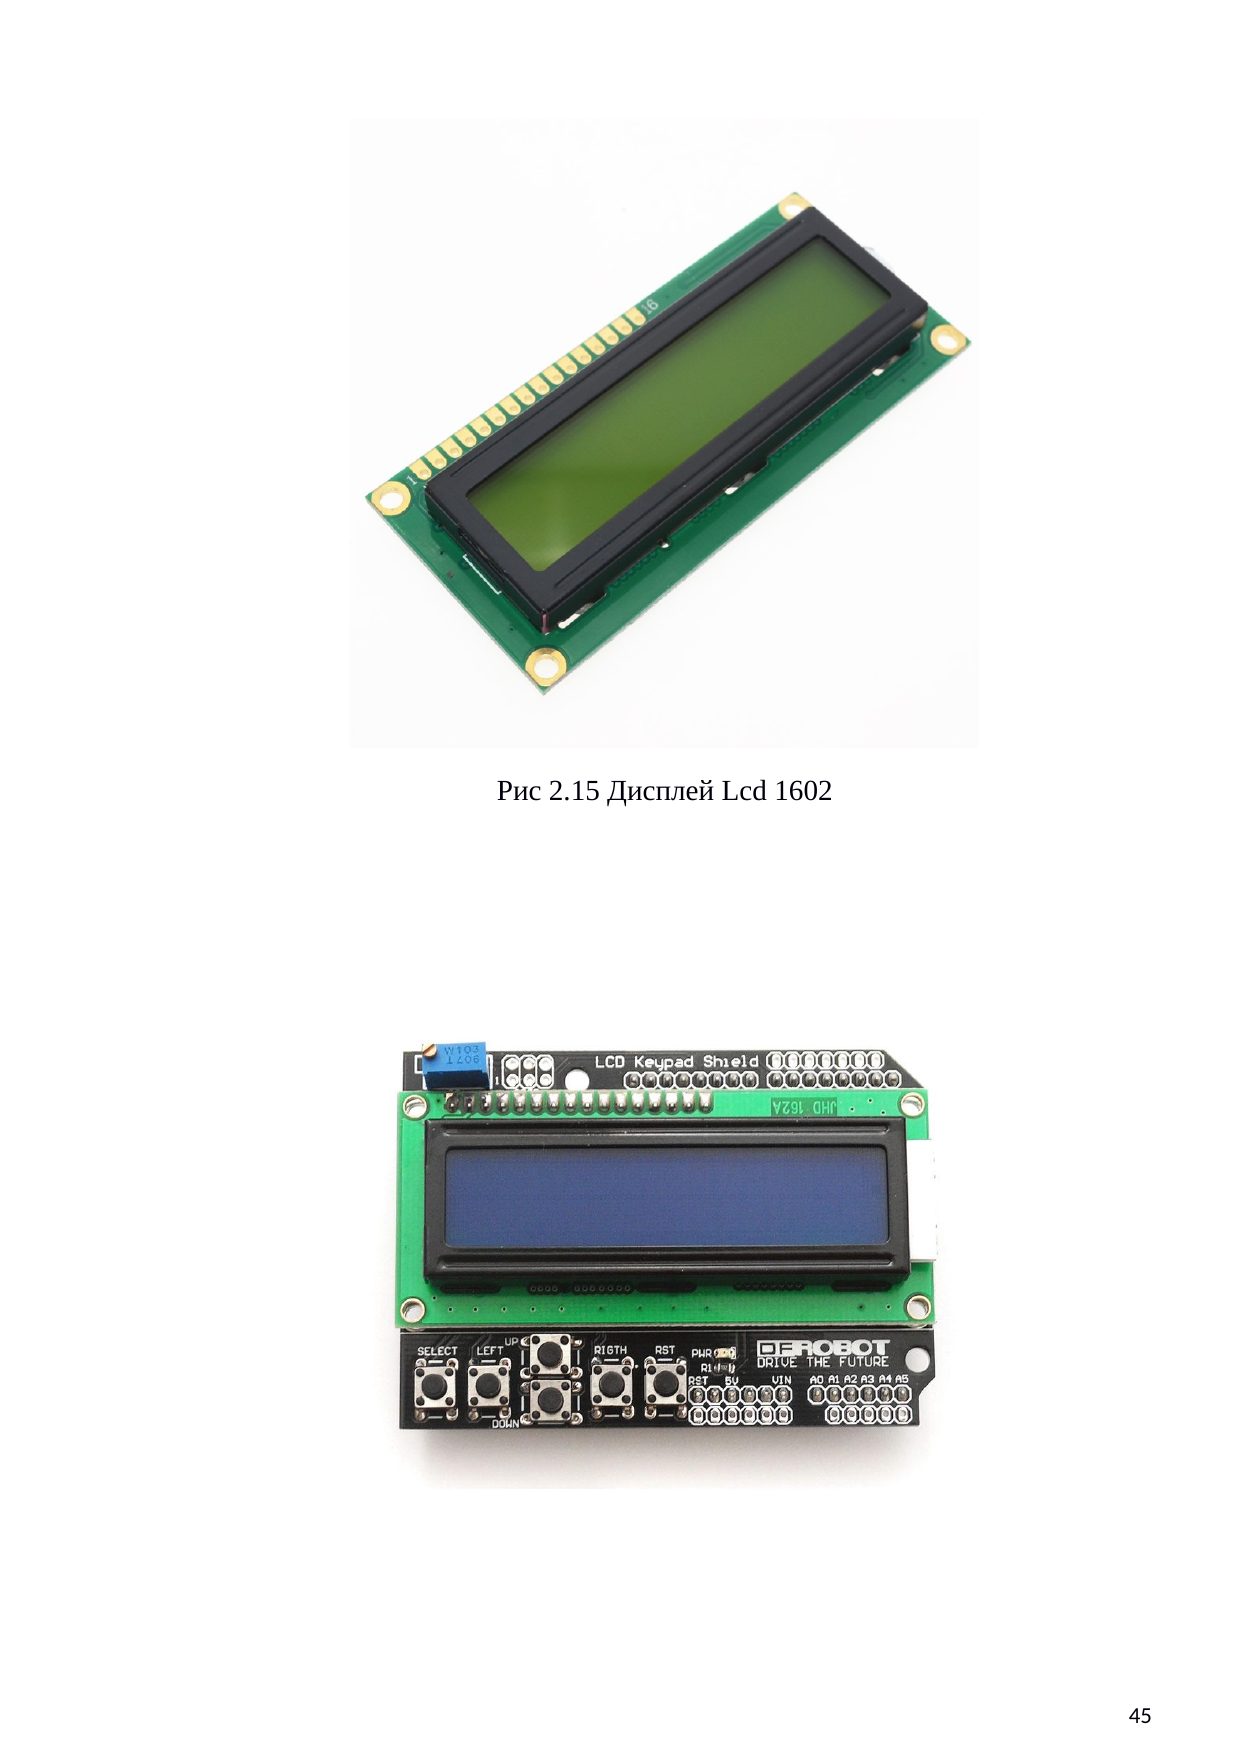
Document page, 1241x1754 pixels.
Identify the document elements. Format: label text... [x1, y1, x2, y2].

text Рис 2.15 Дисплей Lcd 1602 [177, 773, 1152, 806]
picture [308, 891, 1020, 1603]
picture [349, 118, 980, 748]
